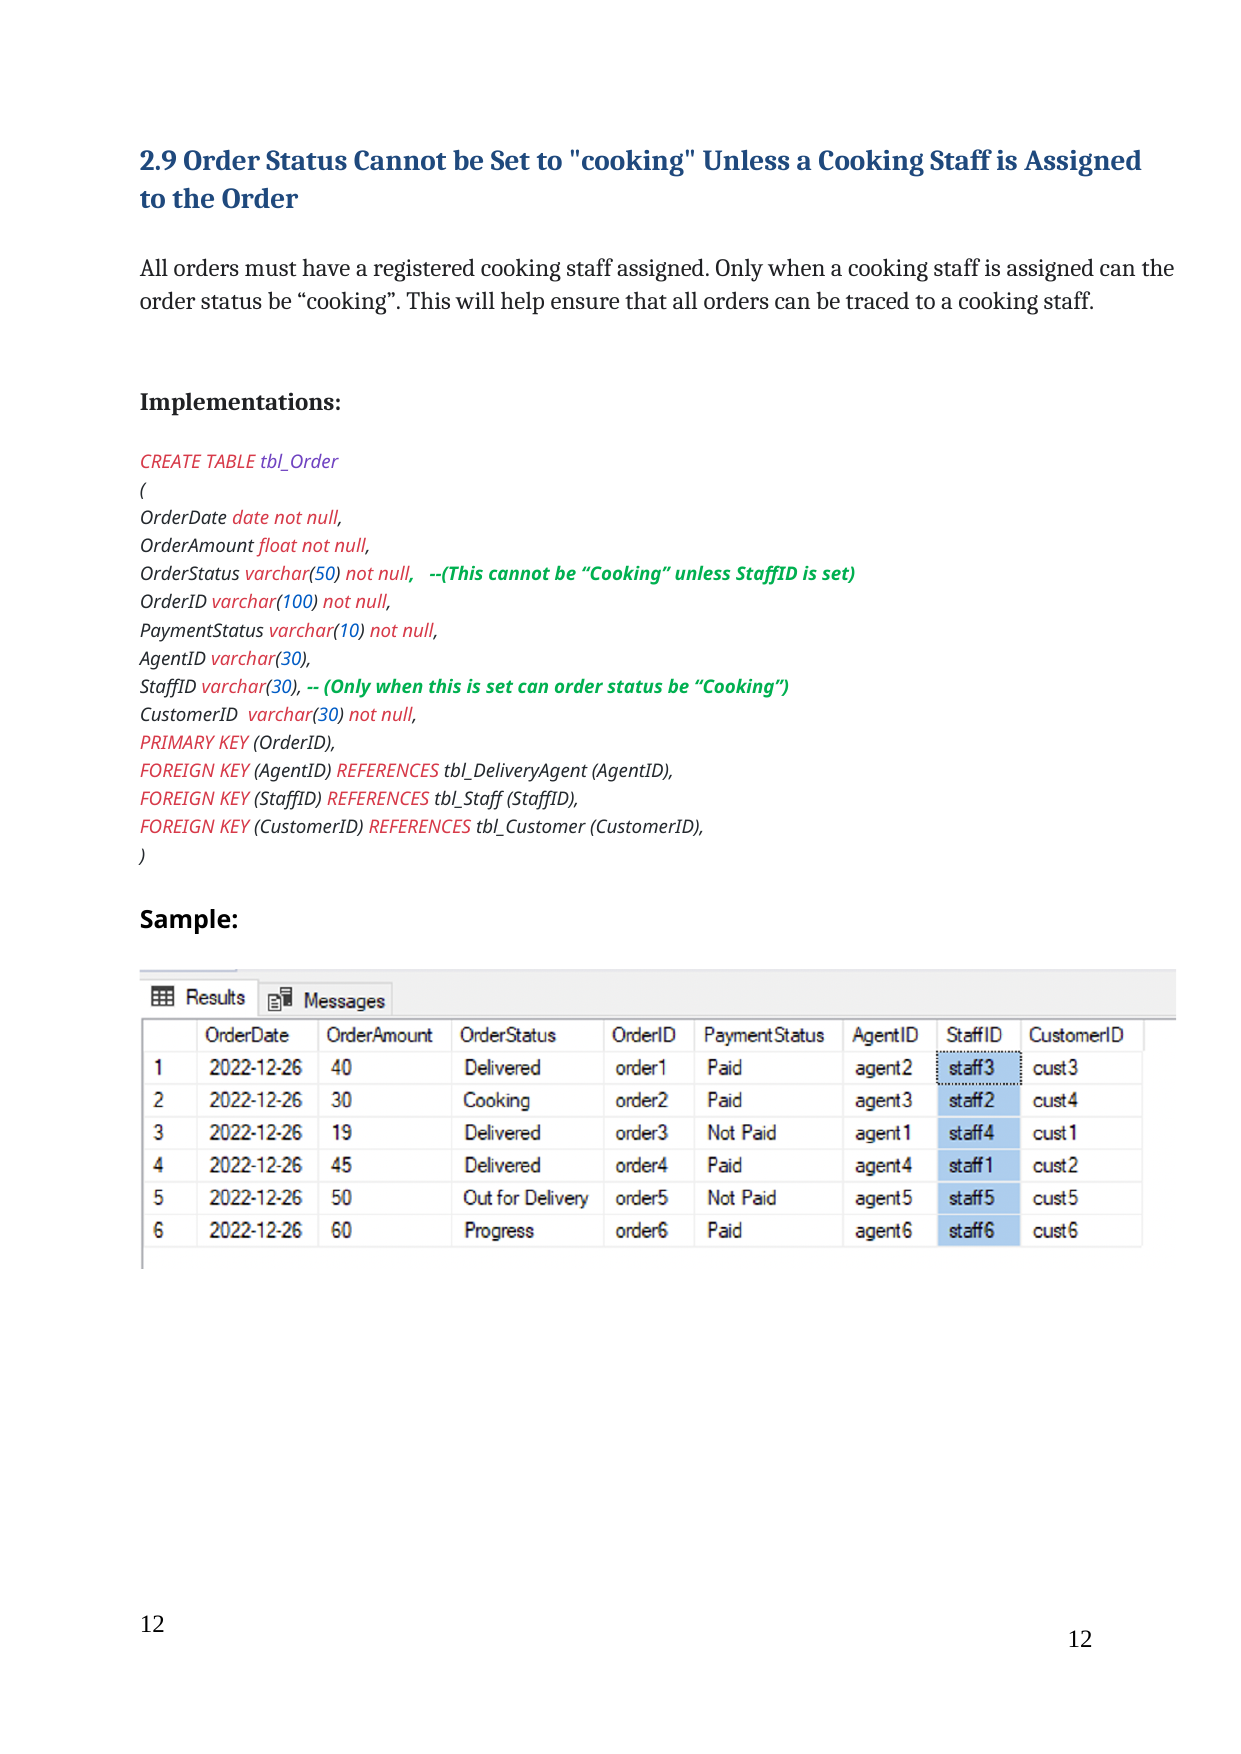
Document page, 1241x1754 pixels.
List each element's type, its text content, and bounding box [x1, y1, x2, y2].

text All orders must have a registered cooking staff assigned. Only when a cooking staff is assigned can the order status be “cooking”. This will help ensure that all orders can be traced to a cooking staff. [139, 254, 1176, 316]
text OrderStatus varchar(50) not null, --(This cannot be “Cooking” unless StaffID is set) [139, 558, 1176, 586]
text CREATE TABLE tbl_Order [139, 446, 1176, 474]
text OrderAmount float not null, [139, 530, 1176, 558]
text AgentID varchar(30), [139, 642, 1176, 671]
text OrderDate date not null, [139, 502, 1176, 530]
text ( [139, 474, 1176, 502]
text PRIMARY KEY (OrderID), [139, 727, 1176, 755]
text Sample: [139, 901, 1176, 936]
text FOREIGN KEY (CustomerID) REFERENCES tbl_Customer (CustomerID), [139, 811, 1176, 839]
text FOREIGN KEY (StaffID) REFERENCES tbl_Staff (StaffID), [139, 783, 1176, 811]
text StaffID varchar(30), -- (Only when this is set can order status be “Cooking”) [139, 671, 1176, 699]
text CustomerID varchar(30) not null, [139, 699, 1176, 727]
text PaymentStatus varchar(10) not null, [139, 614, 1176, 642]
text 2.9 Order Status Cannot be Set to "cooking" Unless a Cooking Staff is Assigned to the Order [139, 144, 1176, 216]
text ) [139, 839, 1176, 867]
text OrderID varchar(100) not null, [139, 586, 1176, 614]
picture [139, 969, 1177, 1269]
text Implementations: [139, 388, 1176, 417]
text FOREIGN KEY (AgentID) REFERENCES tbl_DeliveryAgent (AgentID), [139, 755, 1176, 783]
